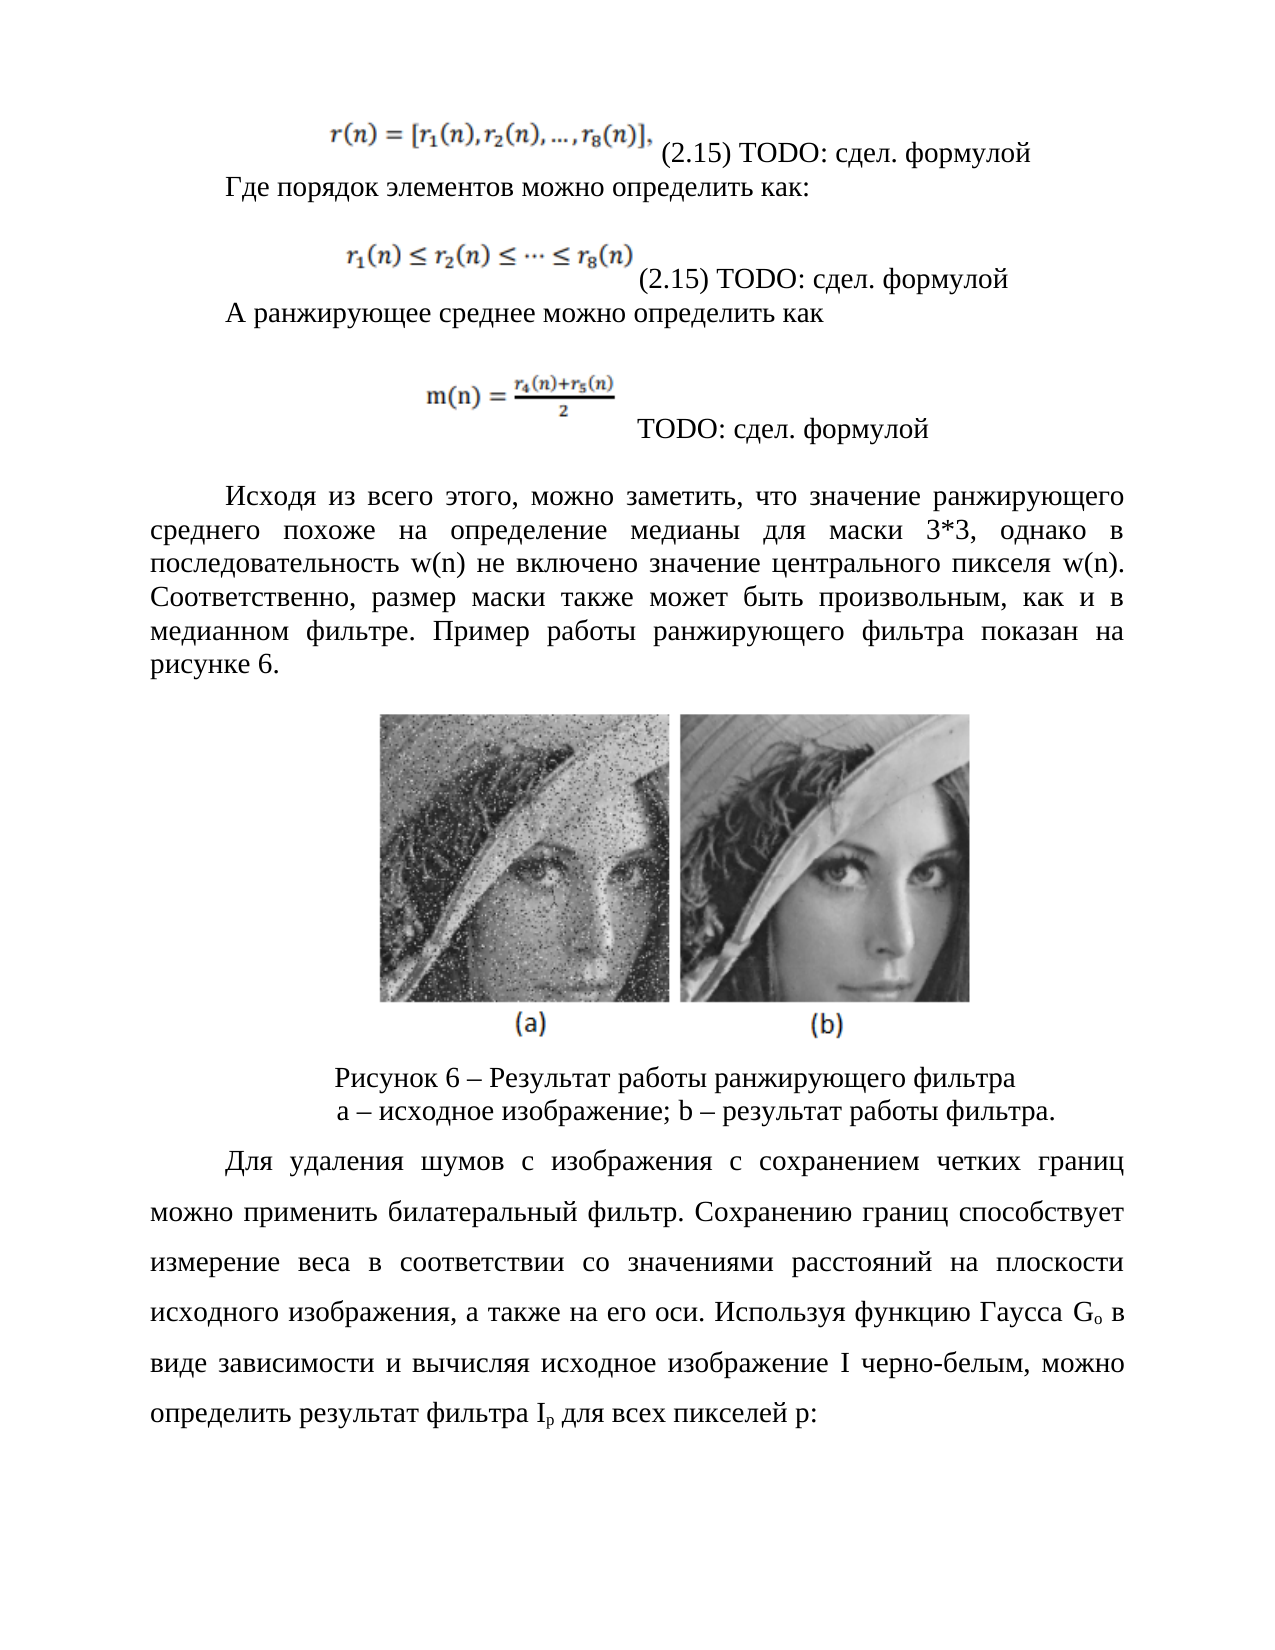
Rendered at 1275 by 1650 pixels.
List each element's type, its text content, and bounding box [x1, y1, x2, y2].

text А ранжирующее среднее можно определить как [150, 295, 1125, 329]
picture [421, 362, 637, 439]
picture [319, 112, 654, 163]
text Для удаления шумов с изображения с сохранением четких границ можно применить билатеральный фильтр. Сохранению границ способствует измерение веса в соответствии со значениями расстояний на плоскости исходного изображения, а также на его оси. Используя функцию Гаусса Go в виде зависимости и вычисляя исходное изображение I черно-белым, можно определить результат фильтра Ip для всех пикселей p: [150, 1143, 1125, 1429]
text Исходя из всего этого, можно заметить, что значение ранжирующего среднего похоже на определение медианы для маски 3*3, однако в последовательность w(n) не включено значение центрального пикселя w(n). Соответственно, размер маски также может быть произвольным, как и в медианном фильтре. Пример работы ранжирующего фильтра показан на рисунке 6. [150, 478, 1125, 680]
text TODO: сдел. формулой [150, 362, 1125, 445]
text Рисунок 6 – Результат работы ранжирующего фильтра [150, 1060, 1125, 1093]
text Где порядок элементов можно определить как: [150, 169, 1125, 202]
text а – исходное изображение; b – результат работы фильтра. [261, 1093, 1125, 1127]
picture [374, 713, 976, 1043]
picture [341, 235, 639, 289]
